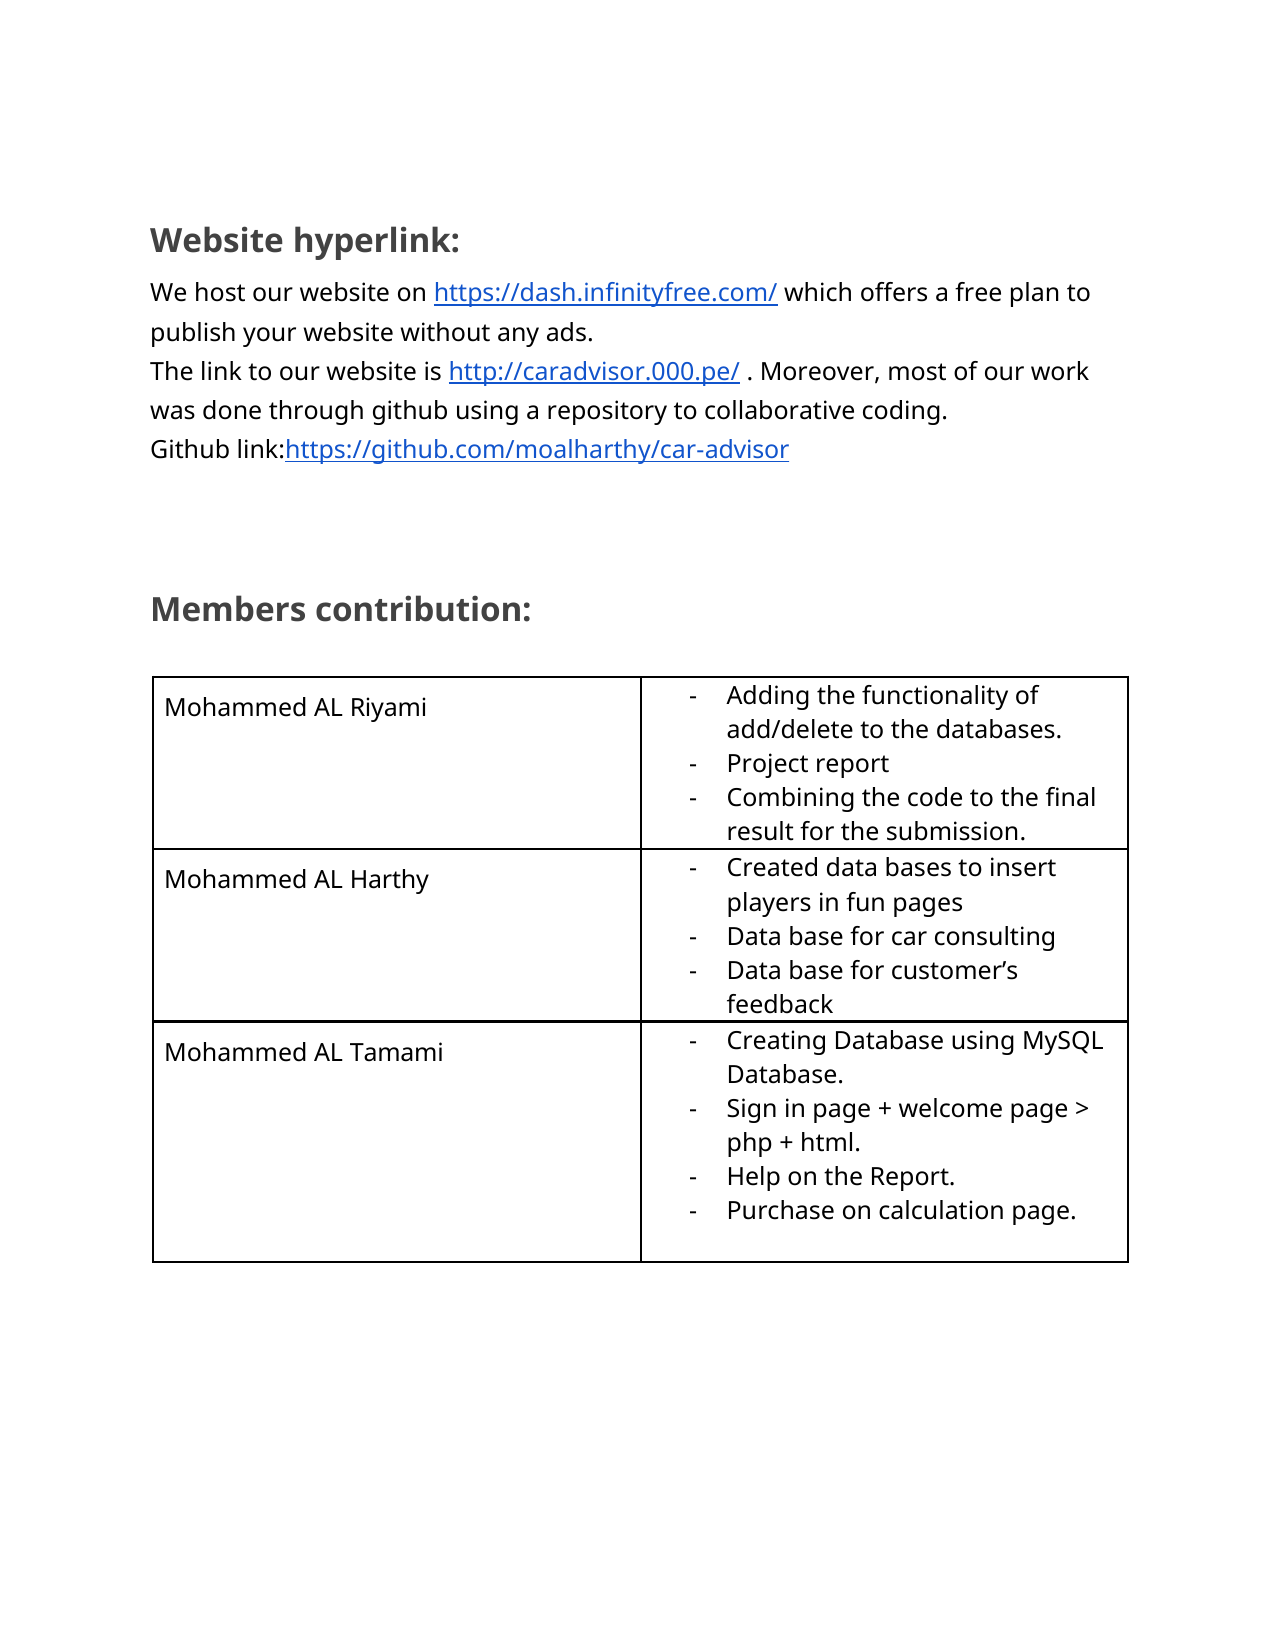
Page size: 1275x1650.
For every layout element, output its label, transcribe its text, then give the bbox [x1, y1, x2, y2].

text Github link:https://github.com/moalharthy/car-advisor [150, 432, 1139, 466]
table_cell Mohammed AL Harthy [154, 850, 640, 1020]
table_header Adding the functionality of add/delete to the databases. Project report Combining the code to the final result for the submission. [642, 678, 1127, 848]
table_header Mohammed AL Riyami [154, 678, 640, 848]
subtitle Members contribution: [150, 586, 1139, 631]
table_cell Created data bases to insert players in fun pages Data base for car consulting Data base for customer’s feedback [642, 850, 1127, 1020]
text The link to our website is http://caradvisor.000.pe/ . Moreover, most of our work was done through github using a repository to collaborative coding. [150, 353, 1117, 427]
text We host our website on https://dash.infinityfree.com/ which offers a free plan to publish your website without any ads. [150, 275, 1139, 348]
table_cell Mohammed AL Tamami [154, 1023, 640, 1261]
subtitle Website hyperlink: [150, 216, 1139, 262]
table_cell Creating Database using MySQL Database. Sign in page + welcome page > php + html. Help on the Report. Purchase on calculation page. [642, 1023, 1127, 1261]
